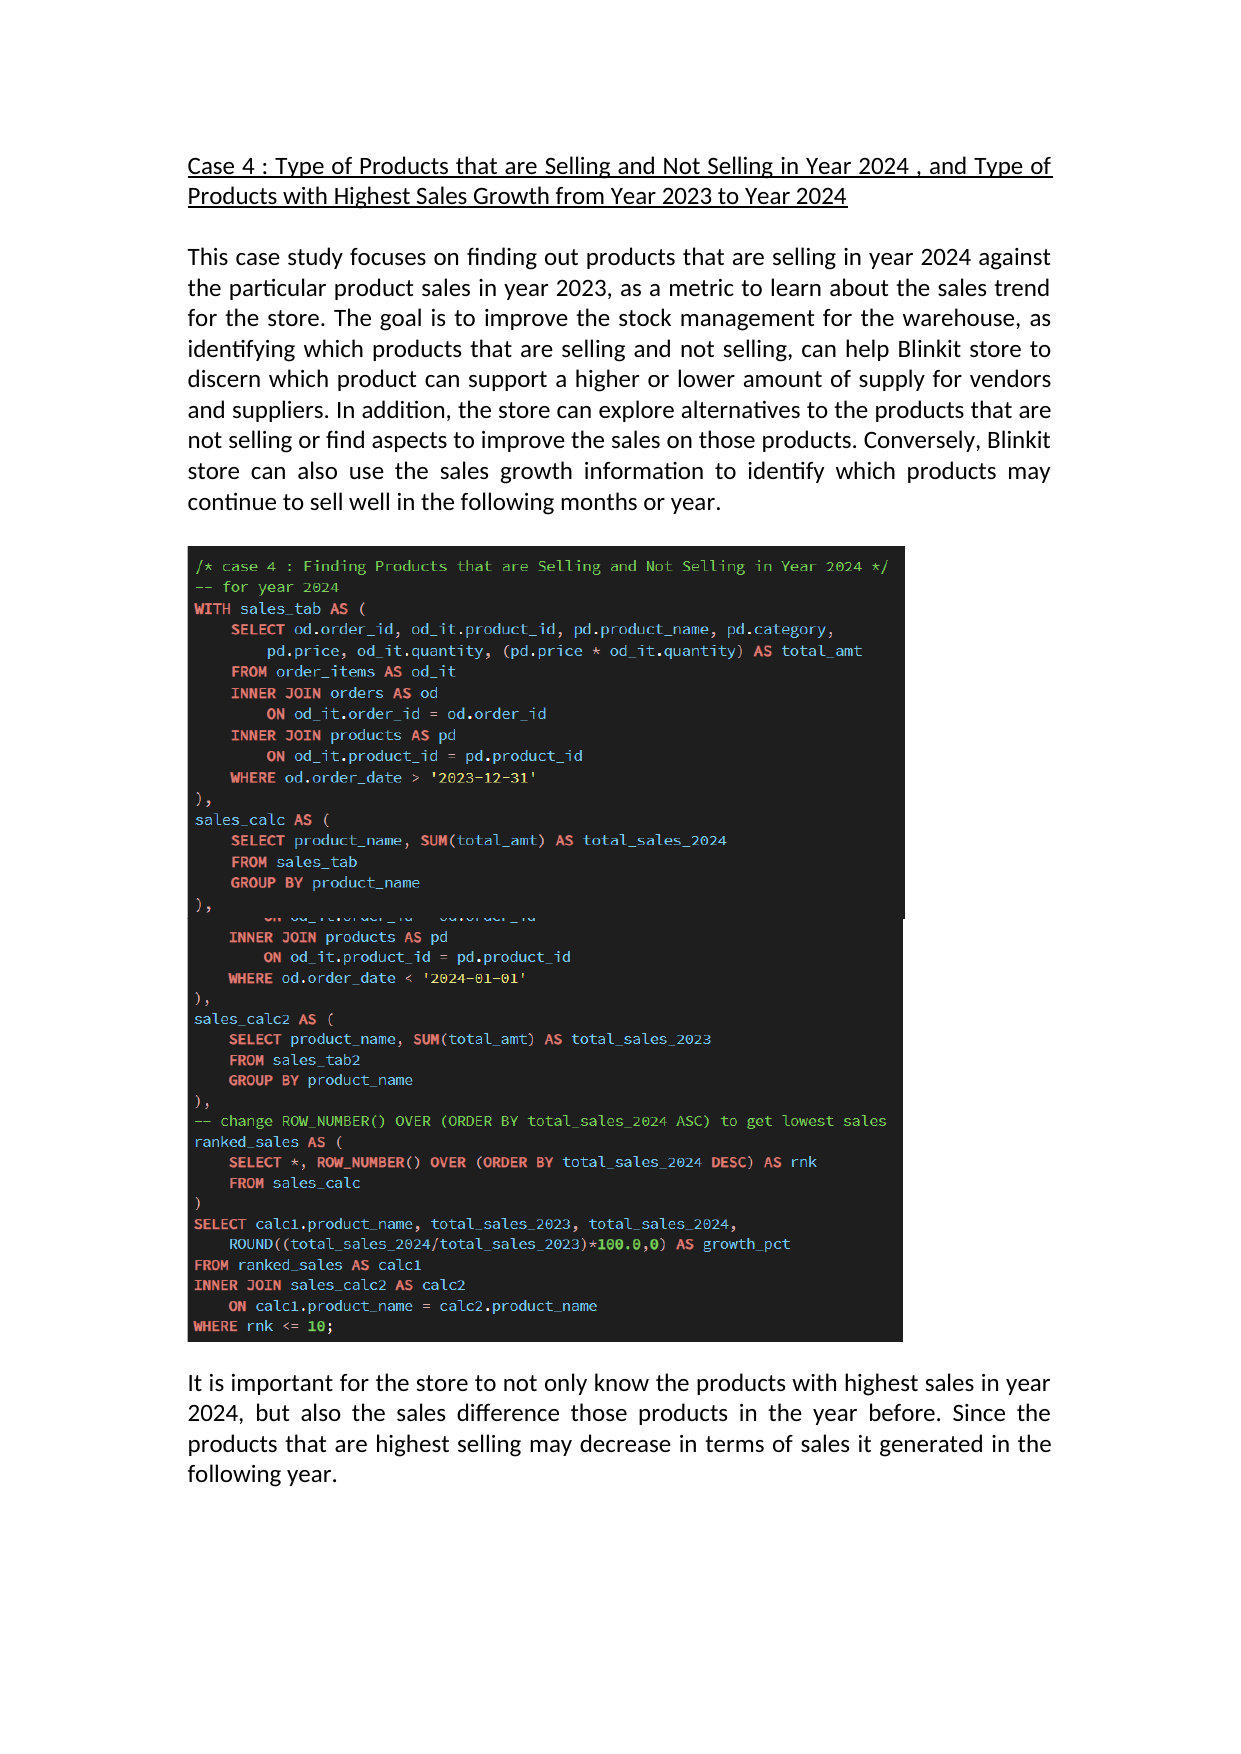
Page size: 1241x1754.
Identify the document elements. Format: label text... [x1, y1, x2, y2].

text Case 4 : Type of Products that are Selling and Not Selling in Year 2024 , and Type of Products with Highest Sales Growth from Year 2023 to Year 2024 [187, 177, 1053, 211]
text This case study focuses on finding out products that are selling in year 2024 against the particular product sales in year 2023, as a metric to learn about the sales trend for the store. The goal is to improve the stock management for the warehouse, as identifying which products that are selling and not selling, can help Blinkit store to discern which product can support a higher or lower amount of supply for vendors and suppliers. In addition, the store can explore alternatives to the products that are not selling or find aspects to improve the sales on those products. Conversely, Blinkit store can also use the sales growth information to identify which products may continue to sell well in the following months or year. [187, 242, 1053, 516]
text Case 4 : Type of Products that are Selling and Not Selling in Year 2024 , and Type of Products with Highest Sales Growth from Year 2023 to Year 2024 [187, 150, 1053, 176]
text It is important for the store to not only know the products with highest sales in year 2024, but also the sales difference those products in the year before. Since the products that are highest selling may decrease in terms of sales it generated in the following year. [187, 1367, 1053, 1489]
picture [187, 546, 905, 1342]
